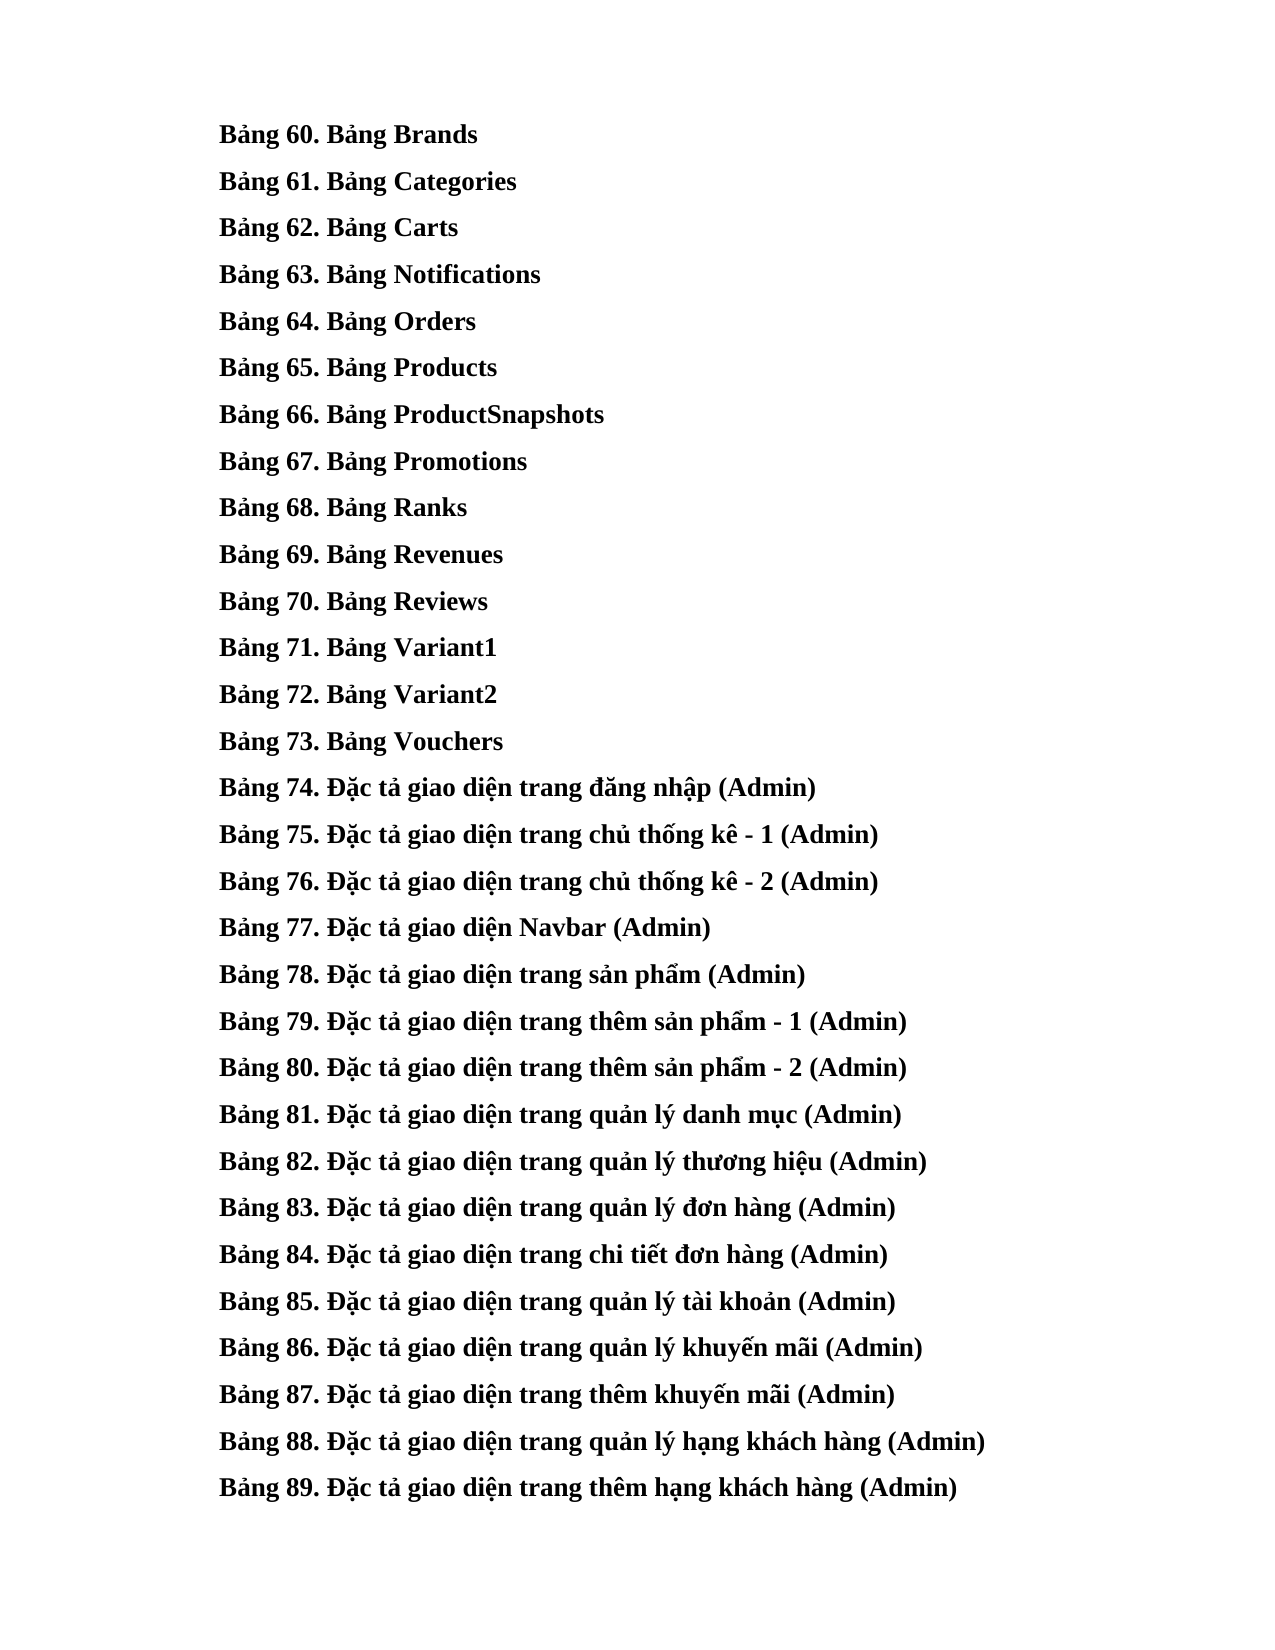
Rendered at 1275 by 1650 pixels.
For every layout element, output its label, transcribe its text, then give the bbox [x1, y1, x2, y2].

text Bảng 78. Đặc tả giao diện trang sản phẩm (Admin) 121 [219, 958, 1157, 989]
text Bảng 70. Bảng Reviews 87 [219, 585, 1157, 616]
text Bảng 86. Đặc tả giao diện trang quản lý khuyến mãi (Admin) 129 [219, 1331, 1157, 1363]
text Bảng 82. Đặc tả giao diện trang quản lý thương hiệu (Admin) 125 [219, 1145, 1157, 1176]
text Bảng 79. Đặc tả giao diện trang thêm sản phẩm - 1 (Admin) 122 [219, 1005, 1157, 1036]
text Bảng 66. Bảng ProductSnapshots 85 [219, 398, 1157, 429]
text Bảng 62. Bảng Carts 81 [219, 211, 1157, 243]
text Bảng 69. Bảng Revenues 86 [219, 538, 1157, 569]
text Bảng 83. Đặc tả giao diện trang quản lý đơn hàng (Admin) 126 [219, 1191, 1157, 1223]
text Bảng 64. Bảng Orders 82 [219, 305, 1157, 336]
text Bảng 65. Bảng Products 83 [219, 351, 1157, 383]
text Bảng 85. Đặc tả giao diện trang quản lý tài khoản (Admin) 128 [219, 1285, 1157, 1316]
text Bảng 71. Bảng Variant1 88 [219, 631, 1157, 663]
text Bảng 67. Bảng Promotions 85 [219, 445, 1157, 476]
text Bảng 84. Đặc tả giao diện trang chi tiết đơn hàng (Admin) 127 [219, 1238, 1157, 1269]
text Bảng 87. Đặc tả giao diện trang thêm khuyến mãi (Admin) 130 [219, 1378, 1157, 1409]
text Bảng 68. Bảng Ranks 86 [219, 491, 1157, 523]
text Bảng 81. Đặc tả giao diện trang quản lý danh mục (Admin) 125 [219, 1098, 1157, 1129]
text Bảng 80. Đặc tả giao diện trang thêm sản phẩm - 2 (Admin) 124 [219, 1051, 1157, 1083]
text Bảng 63. Bảng Notifications 82 [219, 258, 1157, 289]
